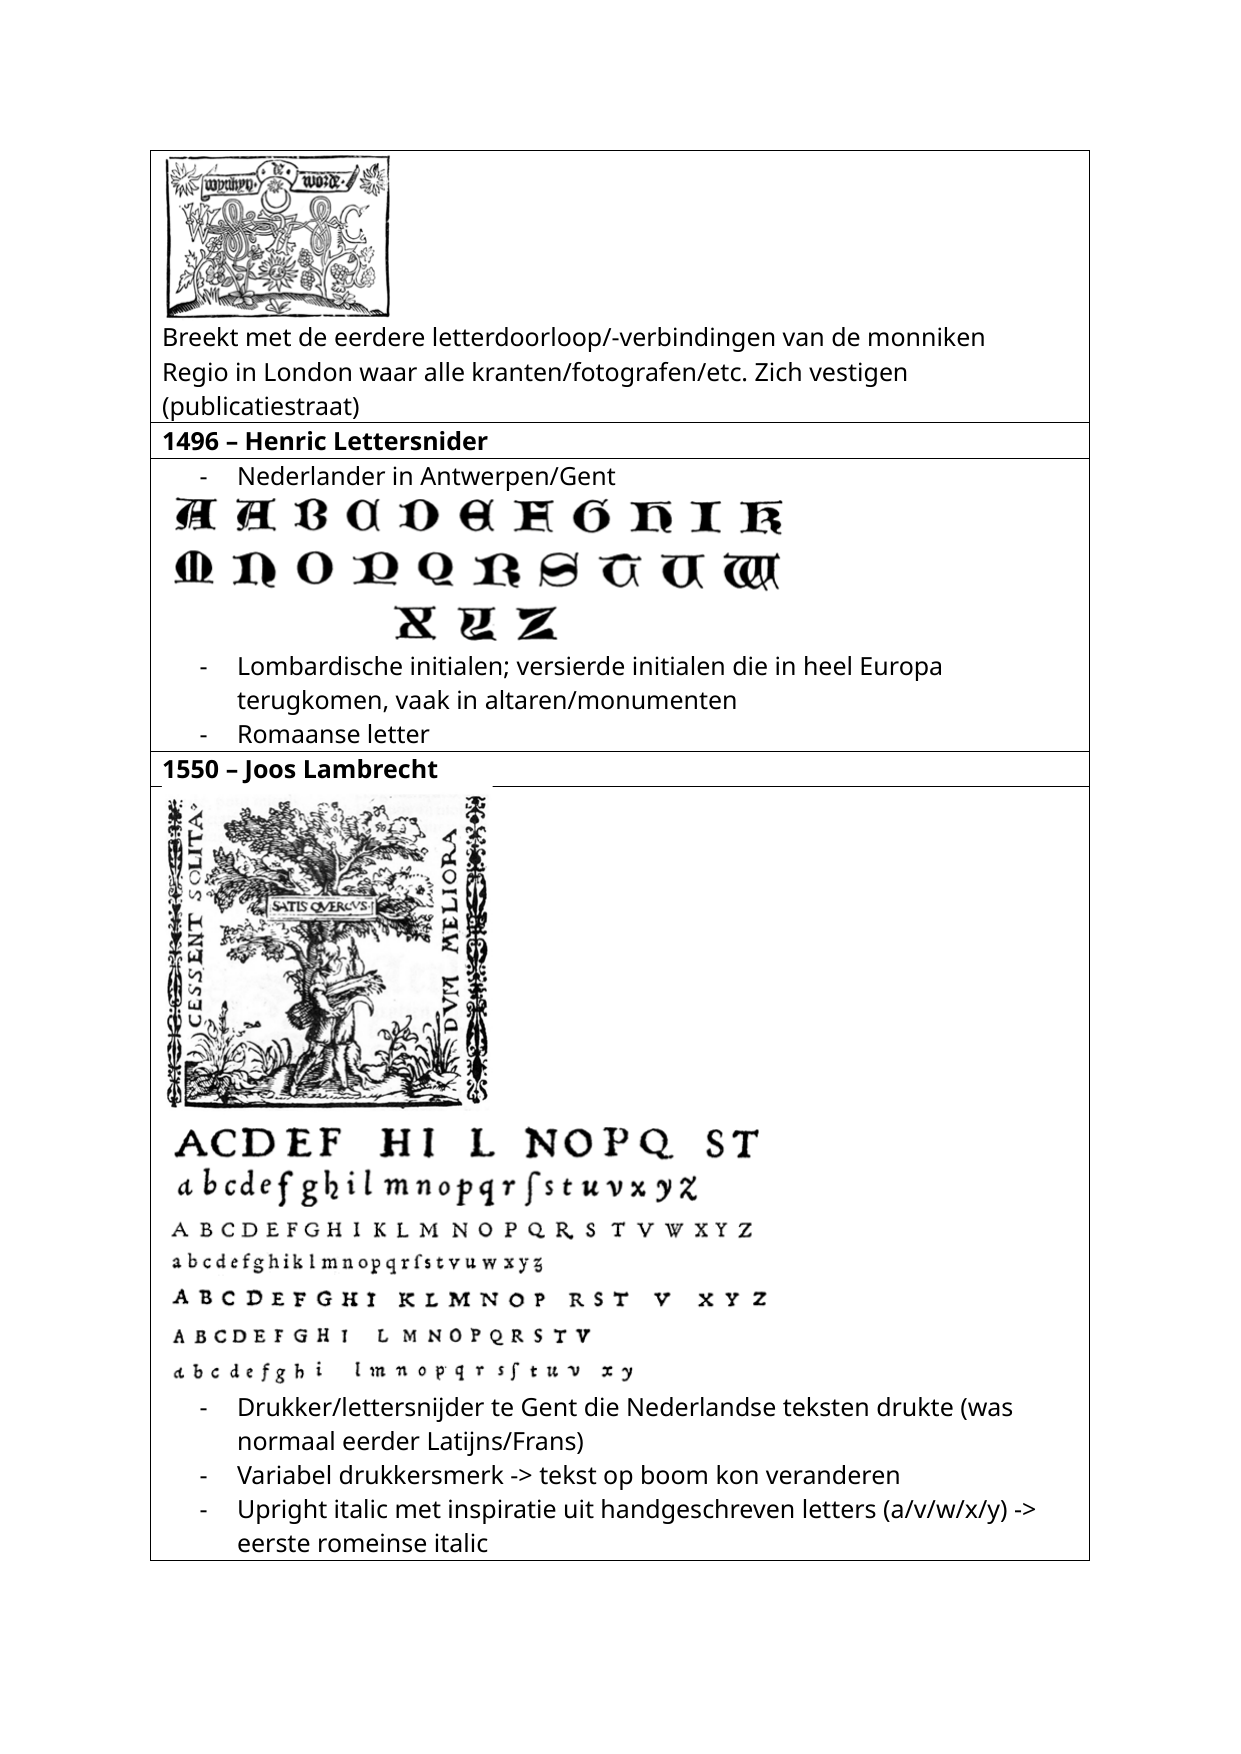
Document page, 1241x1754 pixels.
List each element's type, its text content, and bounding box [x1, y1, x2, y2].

picture [161, 151, 395, 321]
table_cell Nederlander in Antwerpen/Gent Lombardische initialen; versierde initialen die in heel Europa terugkomen, vaak in altaren/monumenten Romaanse letter [151, 459, 1089, 751]
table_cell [151, 151, 1089, 422]
picture [161, 492, 802, 649]
table_cell 1496 – Henric Lettersnider [151, 423, 1089, 457]
table_cell 1550 – Joos Lambrecht [151, 752, 1089, 786]
table_cell Drukker/lettersnijder te Gent die Nederlandse teksten drukte (was normaal eerder Latijns/Frans) Variabel drukkersmerk -> tekst op boom kon veranderen Upright italic met inspiratie uit handgeschreven letters (a/v/w/x/y) -> eerste romeinse italic [151, 787, 1089, 1560]
picture [161, 786, 773, 1390]
